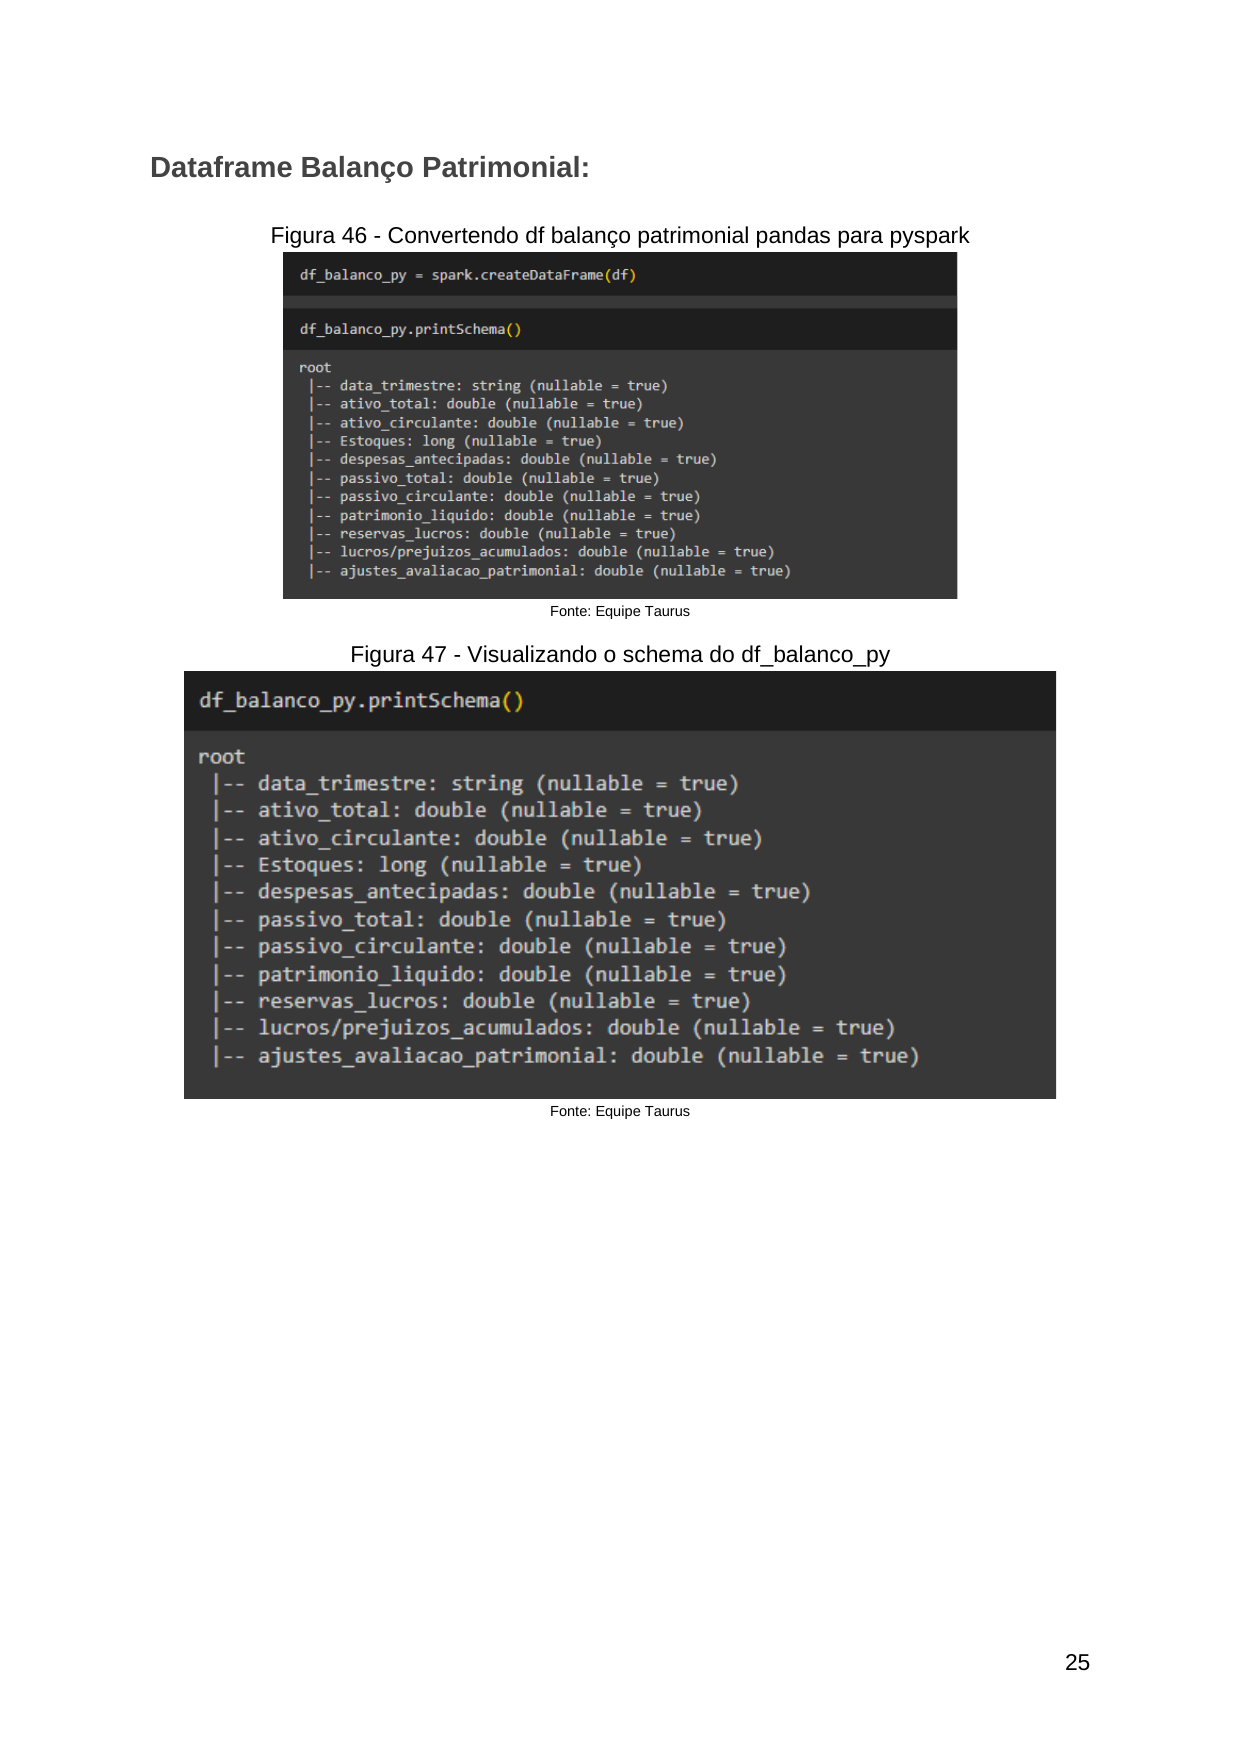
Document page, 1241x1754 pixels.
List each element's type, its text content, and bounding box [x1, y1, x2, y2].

text Fonte: Equipe Taurus [150, 1103, 1090, 1120]
text Fonte: Equipe Taurus [150, 602, 1090, 619]
picture [184, 671, 1057, 1099]
picture [283, 252, 958, 599]
subtitle Dataframe Balanço Patrimonial: [150, 150, 1090, 183]
